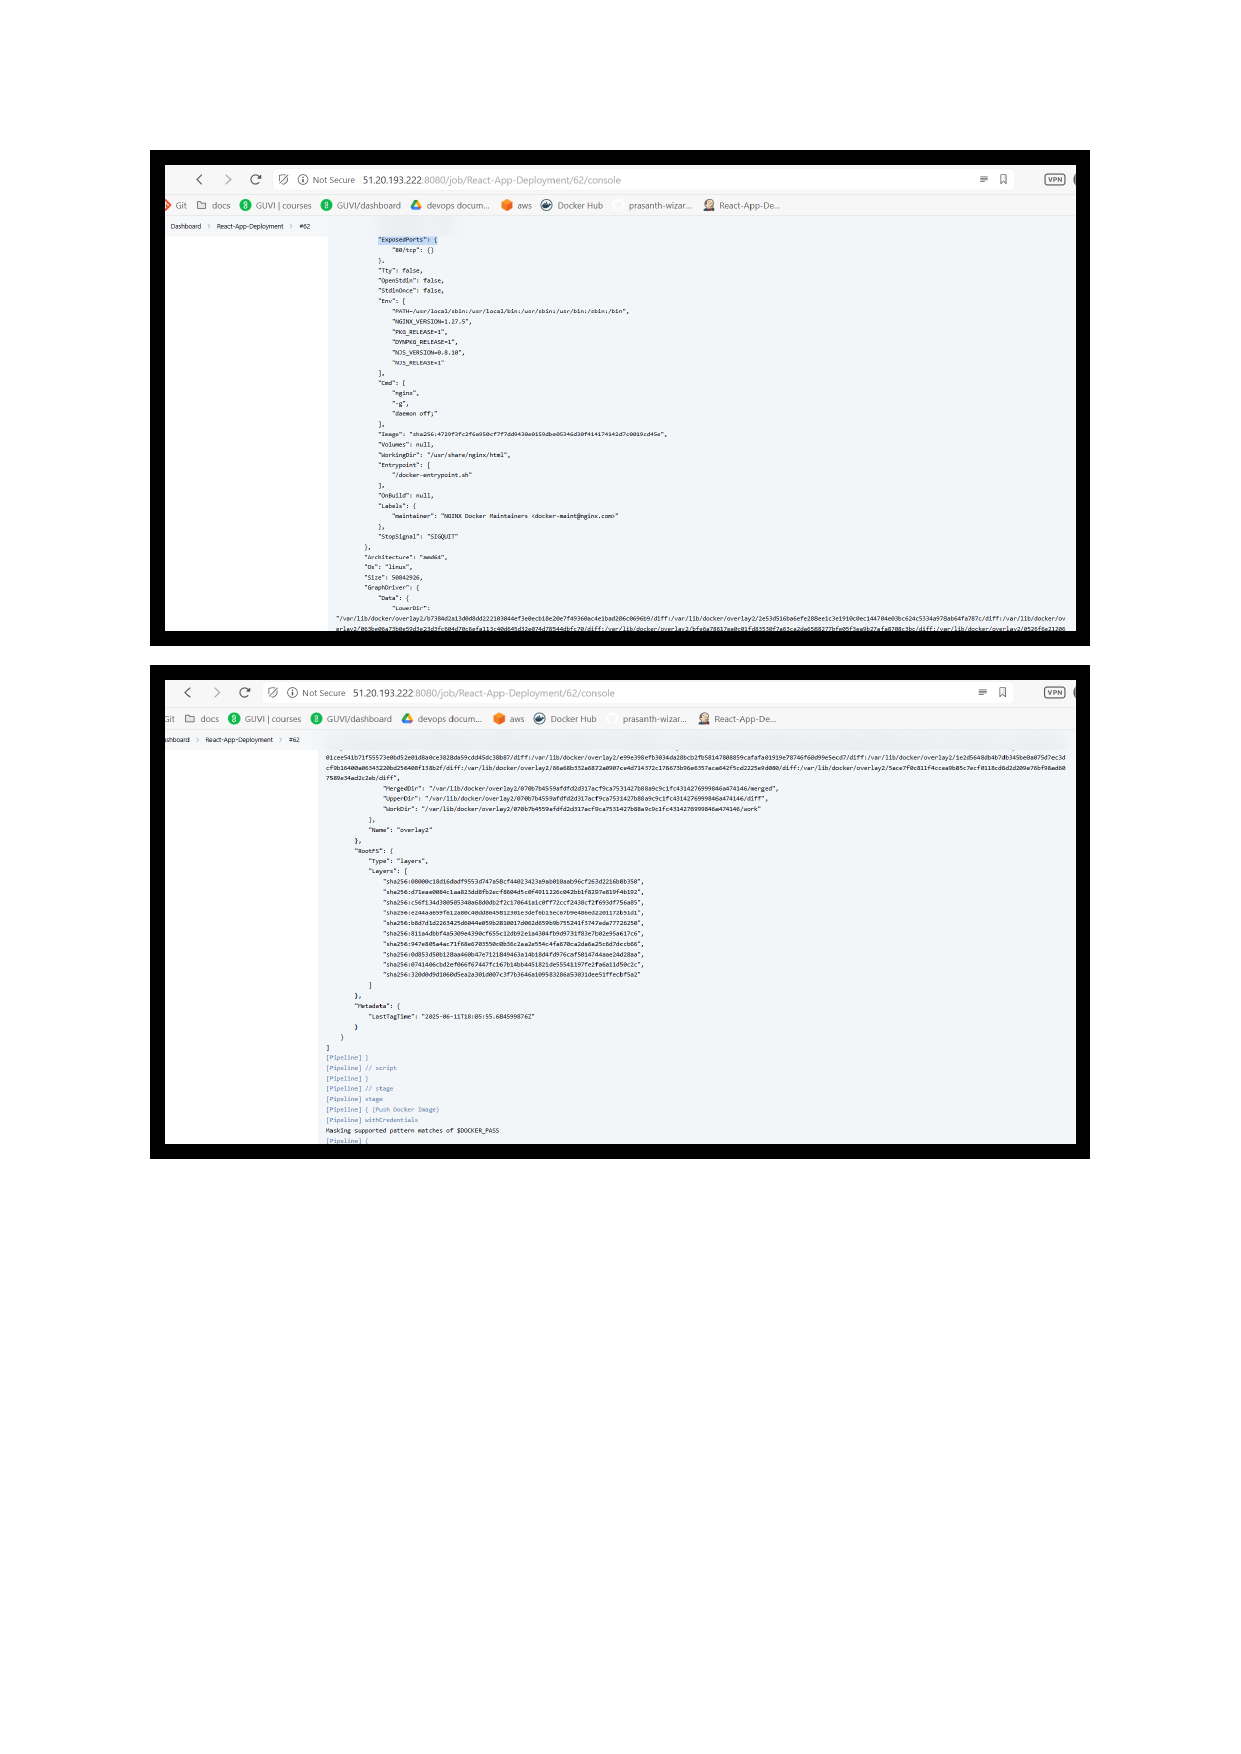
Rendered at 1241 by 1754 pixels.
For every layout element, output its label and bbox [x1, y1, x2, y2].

picture [165, 165, 1076, 631]
picture [165, 680, 1076, 1144]
